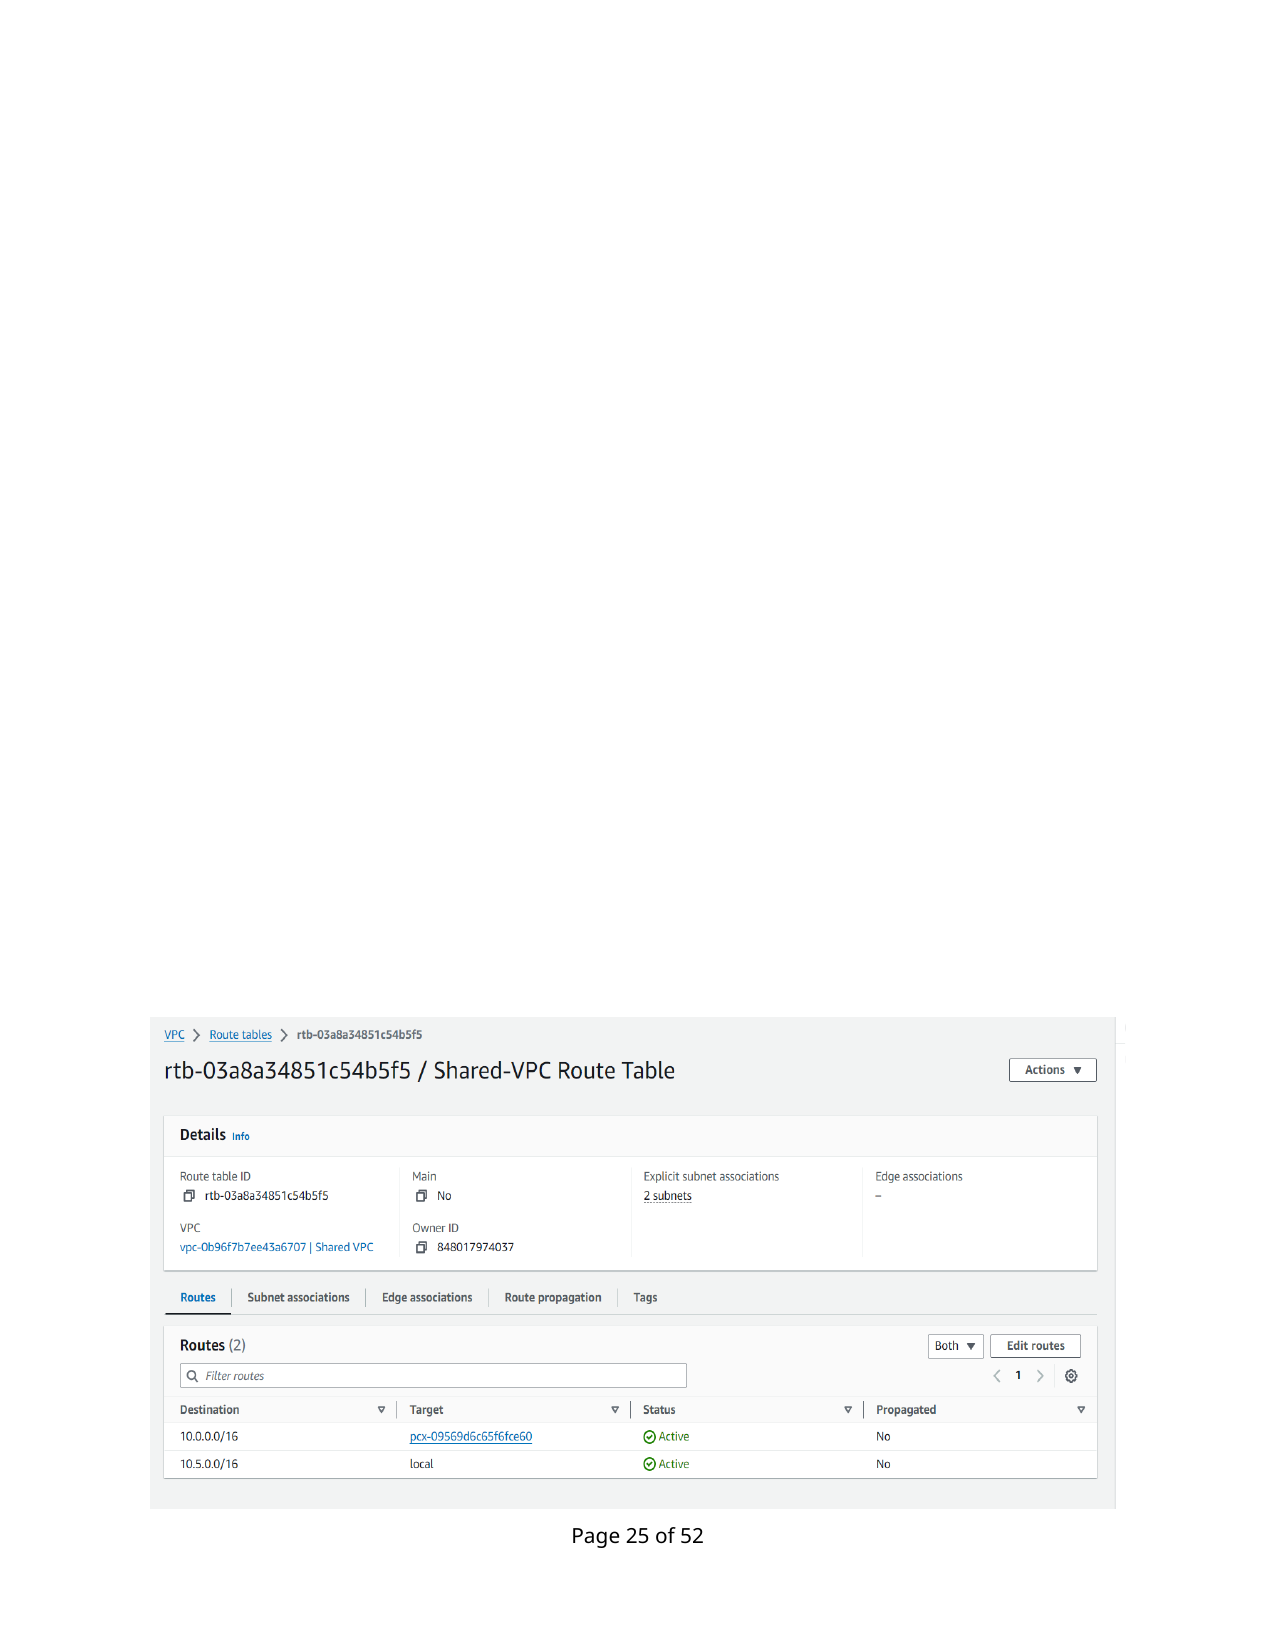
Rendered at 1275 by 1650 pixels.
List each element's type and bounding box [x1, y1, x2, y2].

picture [150, 1017, 1125, 1509]
